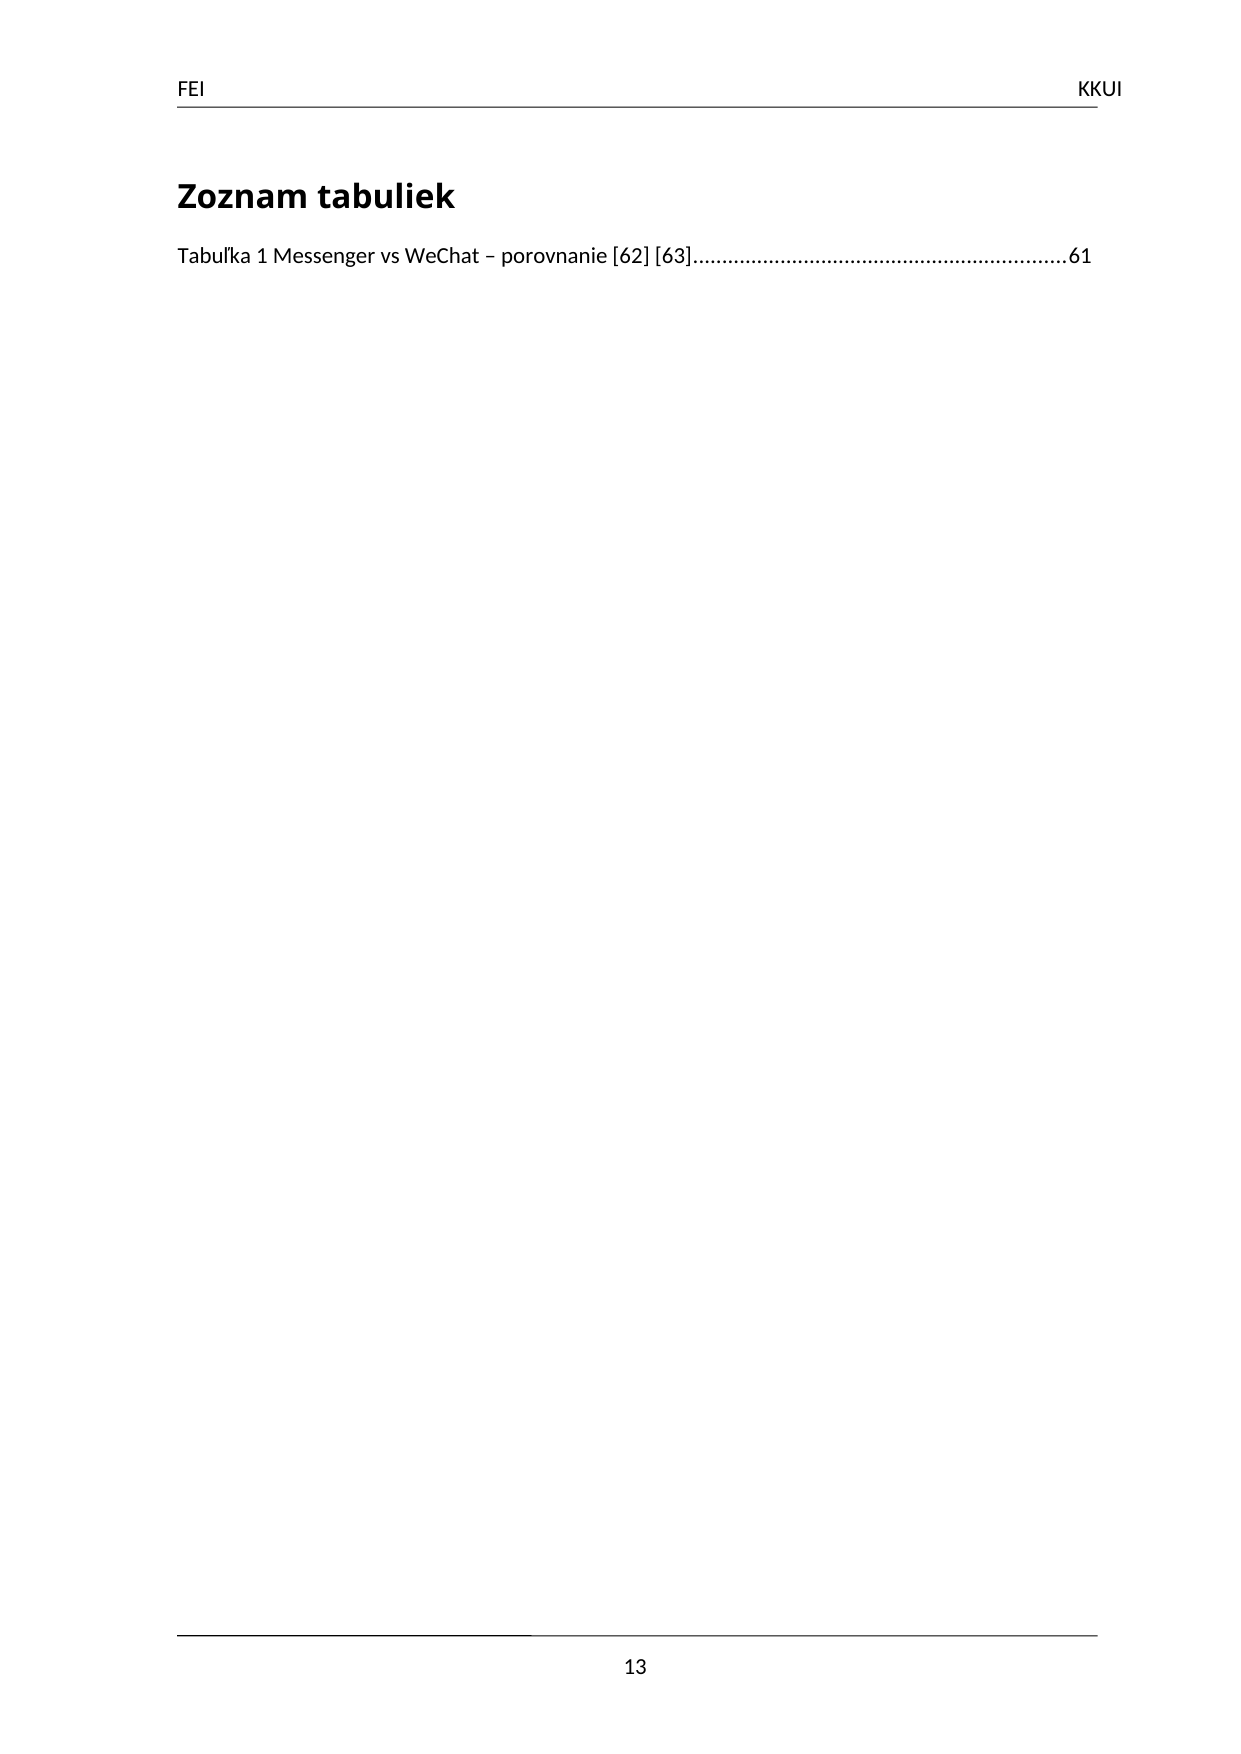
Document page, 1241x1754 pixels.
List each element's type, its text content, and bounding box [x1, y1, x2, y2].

list Zoznam tabuliek [177, 173, 1092, 218]
text Tabuľka 1 Messenger vs WeChat – porovnanie [62] [63] 61 [177, 241, 1092, 269]
